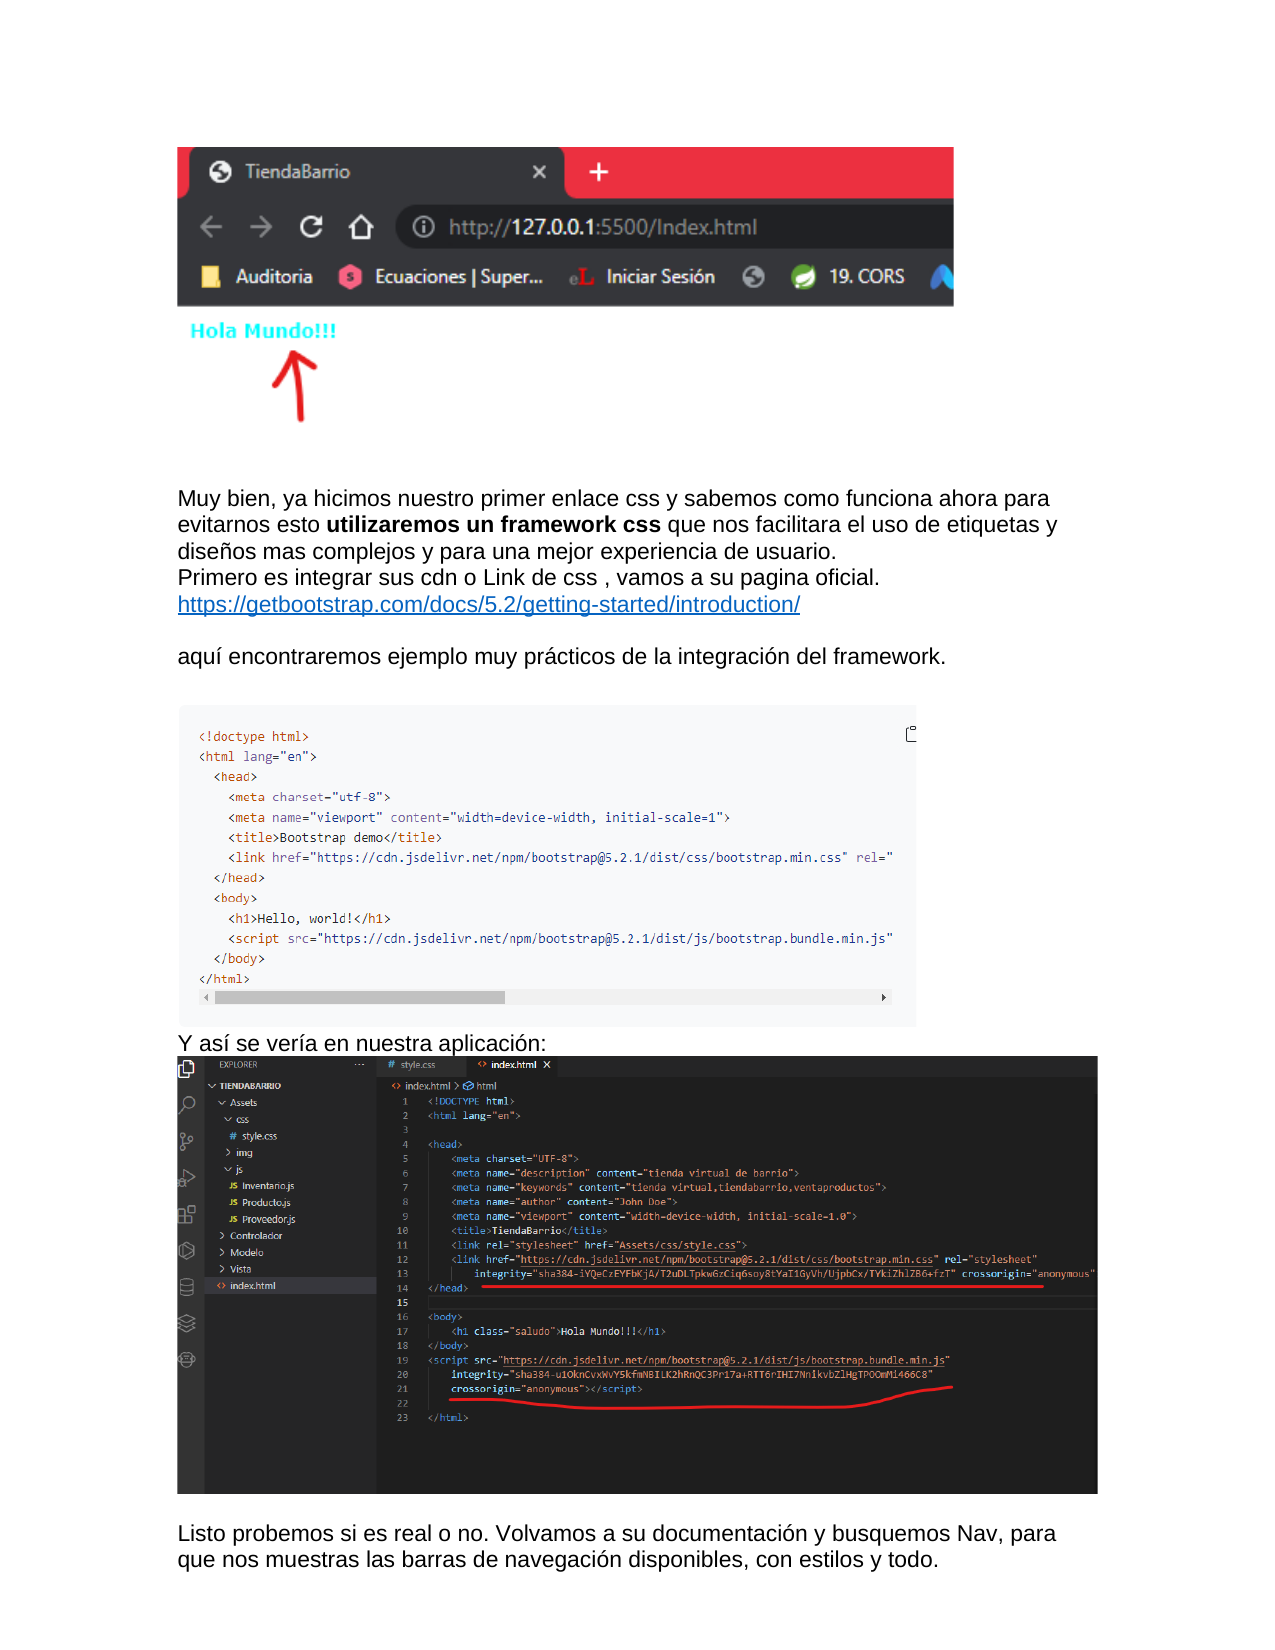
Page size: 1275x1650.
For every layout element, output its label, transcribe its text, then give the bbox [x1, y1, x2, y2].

text Listo probemos si es real o no. Volvamos a su documentación y busquemos Nav, para que nos muestras las barras de navegación disponibles, con estilos y todo. [177, 1520, 1098, 1572]
picture [177, 696, 917, 1030]
picture [177, 147, 954, 485]
text Primero es integrar sus cdn o Link de css , vamos a su pagina oficial. [177, 564, 1098, 591]
text aquí encontraremos ejemplo muy prácticos de la integración del framework. [177, 643, 1098, 669]
text Y así se vería en nuestra aplicación: [177, 1030, 1098, 1056]
text https://getbootstrap.com/docs/5.2/getting-started/introduction/ [177, 591, 1098, 617]
text Muy bien, ya hicimos nuestro primer enlace css y sabemos como funciona ahora para evitarnos esto utilizaremos un framework css que nos facilitara el uso de etiquetas y diseños mas complejos y para una mejor experiencia de usuario. [177, 485, 1098, 564]
picture [177, 1056, 1098, 1494]
